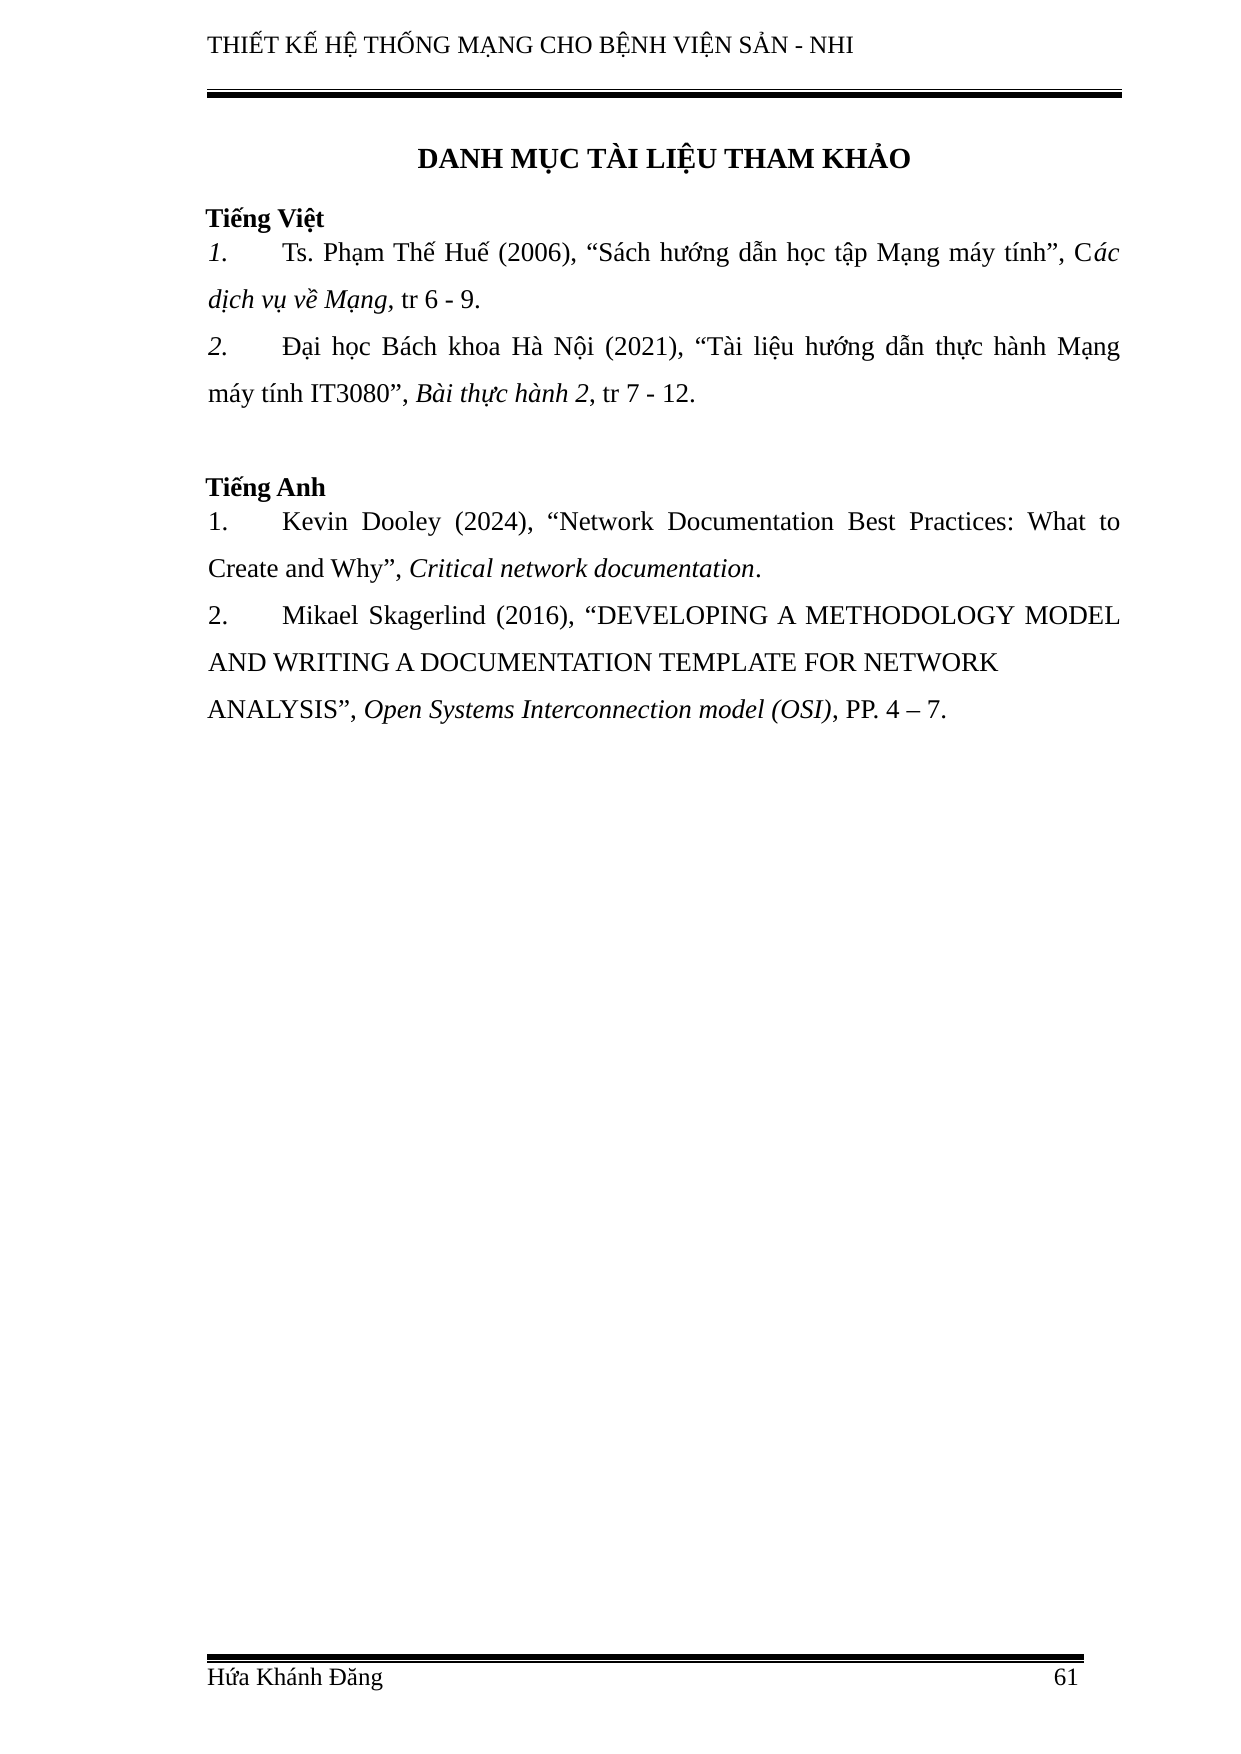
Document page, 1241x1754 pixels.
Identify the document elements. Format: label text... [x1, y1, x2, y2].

list Mikael Skagerlind (2016), “DEVELOPING A METHODOLOGY MODEL AND WRITING A DOCUMENTATION TEMPLATE FOR NETWORK [208, 599, 1122, 677]
list Kevin Dooley (2024), “Network Documentation Best Practices: What to Create and Why”, Critical network documentation. [208, 505, 1122, 583]
text Tiếng Việt [205, 202, 1122, 233]
text ANALYSIS”, Open Systems Interconnection model (OSI), PP. 4 – 7. [207, 693, 1122, 724]
list Ts. Phạm Thế Huế (2006), “Sách hướng dẫn học tập Mạng máy tính”, Các dịch vụ về Mạng, tr 6 - 9. [208, 236, 1122, 314]
text Tiếng Anh [205, 471, 1122, 502]
list Đại học Bách khoa Hà Nội (2021), “Tài liệu hướng dẫn thực hành Mạng máy tính IT3080”, Bài thực hành 2, tr 7 - 12. [208, 330, 1122, 408]
subtitle DANH MỤC TÀI LIỆU THAM KHẢO [207, 141, 1122, 174]
